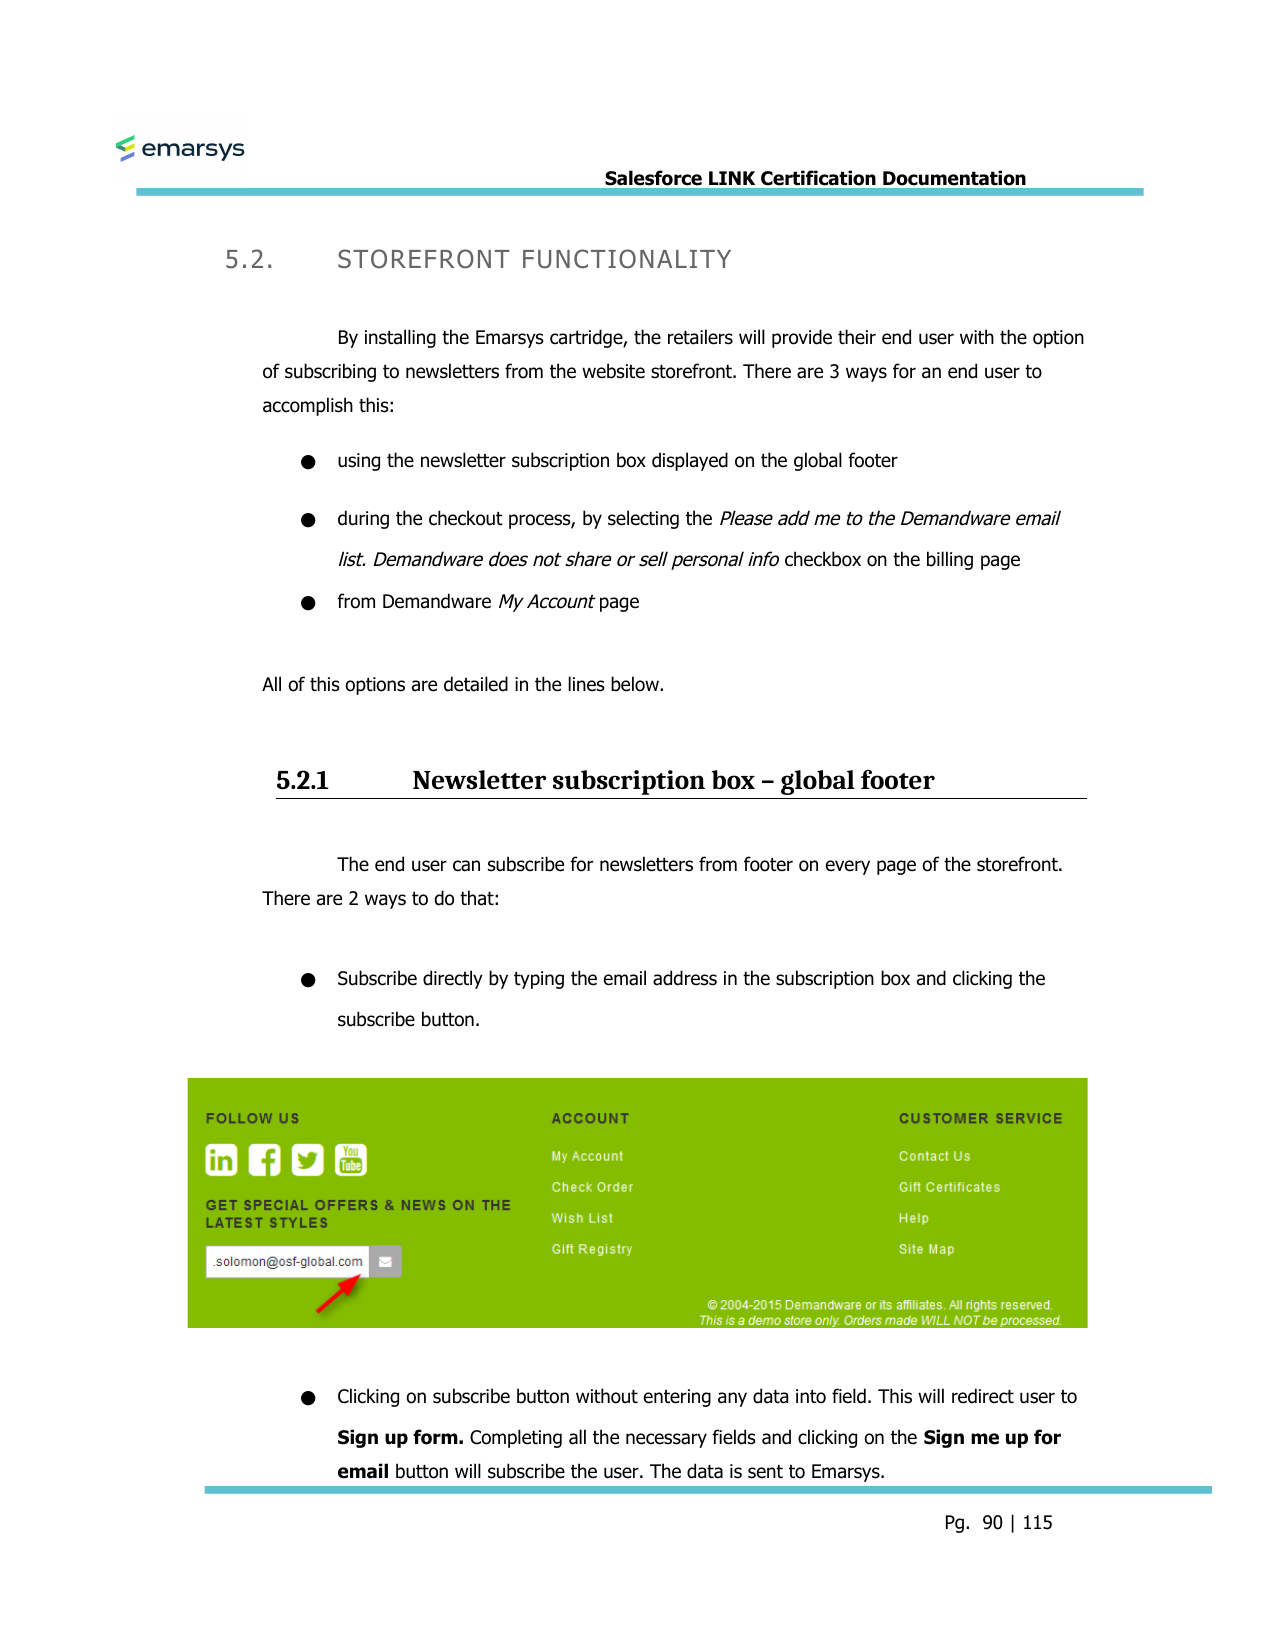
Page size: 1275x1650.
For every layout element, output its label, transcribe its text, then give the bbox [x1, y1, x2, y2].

list using the newsletter subscription box displayed on the global footer [300, 440, 1087, 478]
list from Demandware My Account page [300, 581, 1087, 619]
picture [204, 1486, 1212, 1494]
picture [187, 1078, 1088, 1328]
list Subscribe directly by typing the email address in the subscription box and clicking the subscribe button. [300, 958, 1087, 1030]
text The end user can subscribe for newsletters from footer on every page of the storefront. There are 2 ways to do that: [262, 853, 1087, 909]
list Clicking on subscribe button without entering any data into field. This will redirect user to Sign up form. Completing all the necessary fields and clicking on the Sign me up for email button will subscribe the user. The data is sent to Emarsys. [300, 1376, 1087, 1482]
text By installing the Emarsys cartridge, the retailers will provide their end user with the option of subscribing to newsletters from the website storefront. There are 3 ways for an end user to accomplish this: [262, 326, 1087, 416]
subtitle Storefront functionality [225, 243, 1087, 273]
picture [113, 111, 247, 185]
list during the checkout process, by selecting the Please add me to the Demandware email list. Demandware does not share or sell personal info checkbox on the billing page [300, 498, 1087, 570]
subtitle Newsletter subscription box – global footer [276, 765, 1087, 798]
text All of this options are detailed in the lines below. [187, 673, 1087, 695]
picture [136, 188, 1144, 196]
